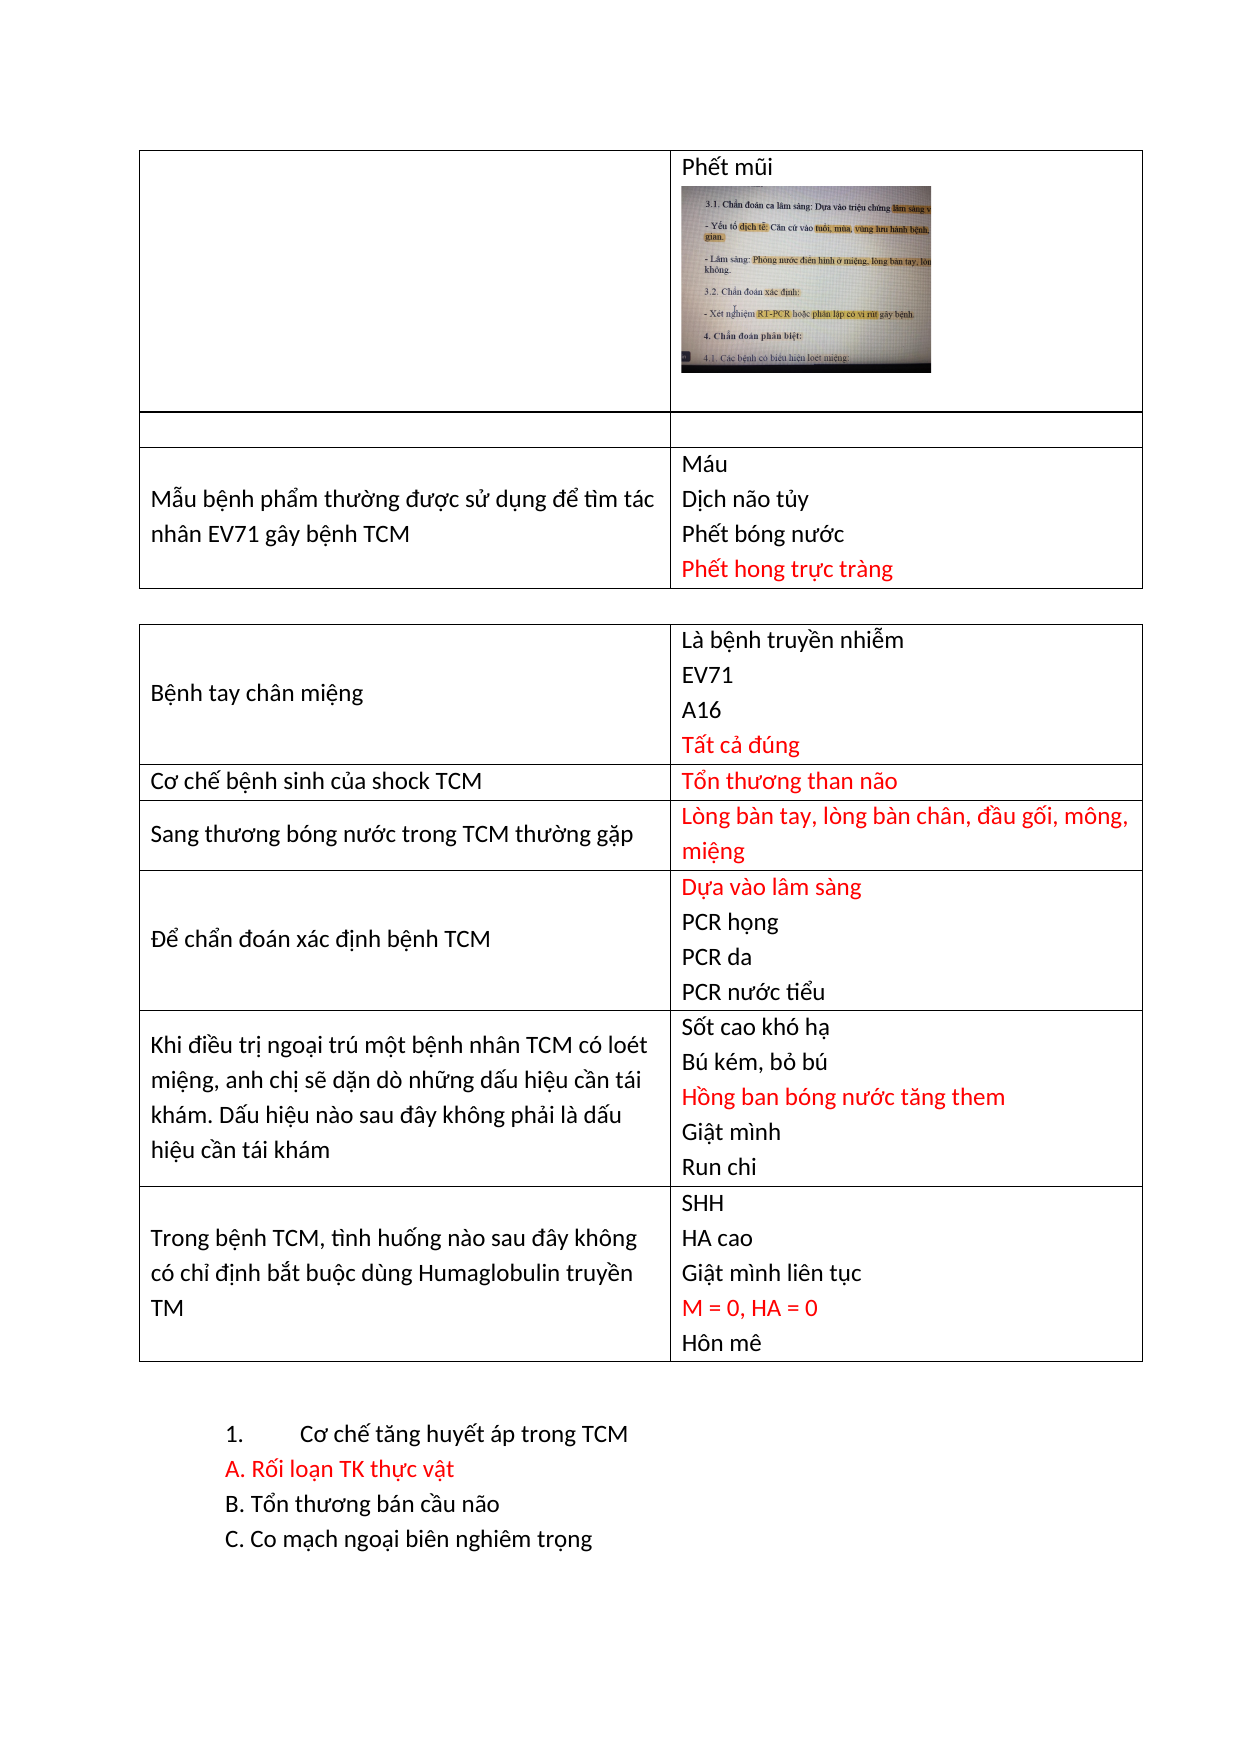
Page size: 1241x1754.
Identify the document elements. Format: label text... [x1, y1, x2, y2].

table_cell [140, 413, 670, 447]
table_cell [140, 151, 670, 411]
table_cell Sang thương bóng nước trong TCM thường gặp [140, 801, 670, 870]
table_cell Khi điều trị ngoại trú một bệnh nhân TCM có loét miệng, anh chị sẽ dặn dò những dấu hiệu cần tái khám. Dấu hiệu nào sau đây không phải là dấu hiệu cần tái khám [140, 1011, 670, 1186]
picture [681, 186, 932, 373]
table_cell Dựa vào lâm sàng PCR họng PCR da PCR nước tiểu [671, 871, 1142, 1010]
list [225, 1418, 1090, 1553]
table_header Là bệnh truyền nhiễm EV71 A16 Tất cả đúng [671, 625, 1142, 764]
table_cell Tổn thương than não [671, 765, 1142, 799]
table_cell Sốt cao khó hạ Bú kém, bỏ bú Hồng ban bóng nước tăng them Giật mình Run chi [671, 1011, 1142, 1186]
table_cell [671, 151, 1142, 411]
table_header Bệnh tay chân miệng [140, 625, 670, 764]
table_cell Lòng bàn tay, lòng bàn chân, đầu gối, mông, miệng [671, 801, 1142, 870]
table_cell Để chẩn đoán xác định bệnh TCM [140, 871, 670, 1010]
table_cell Cơ chế bệnh sinh của shock TCM [140, 765, 670, 799]
table_cell SHH HA cao Giật mình liên tục M = 0, HA = 0 Hôn mê [671, 1187, 1142, 1361]
table_cell Trong bệnh TCM, tình huống nào sau đây không có chỉ định bắt buộc dùng Humaglobulin truyền TM [140, 1187, 670, 1361]
table_cell [671, 413, 1142, 447]
table_cell Mẫu bệnh phẩm thường được sử dụng để tìm tác nhân EV71 gây bệnh TCM [140, 448, 670, 588]
table_cell Máu Dịch não tủy Phết bóng nước Phết hong trực tràng [671, 448, 1142, 588]
